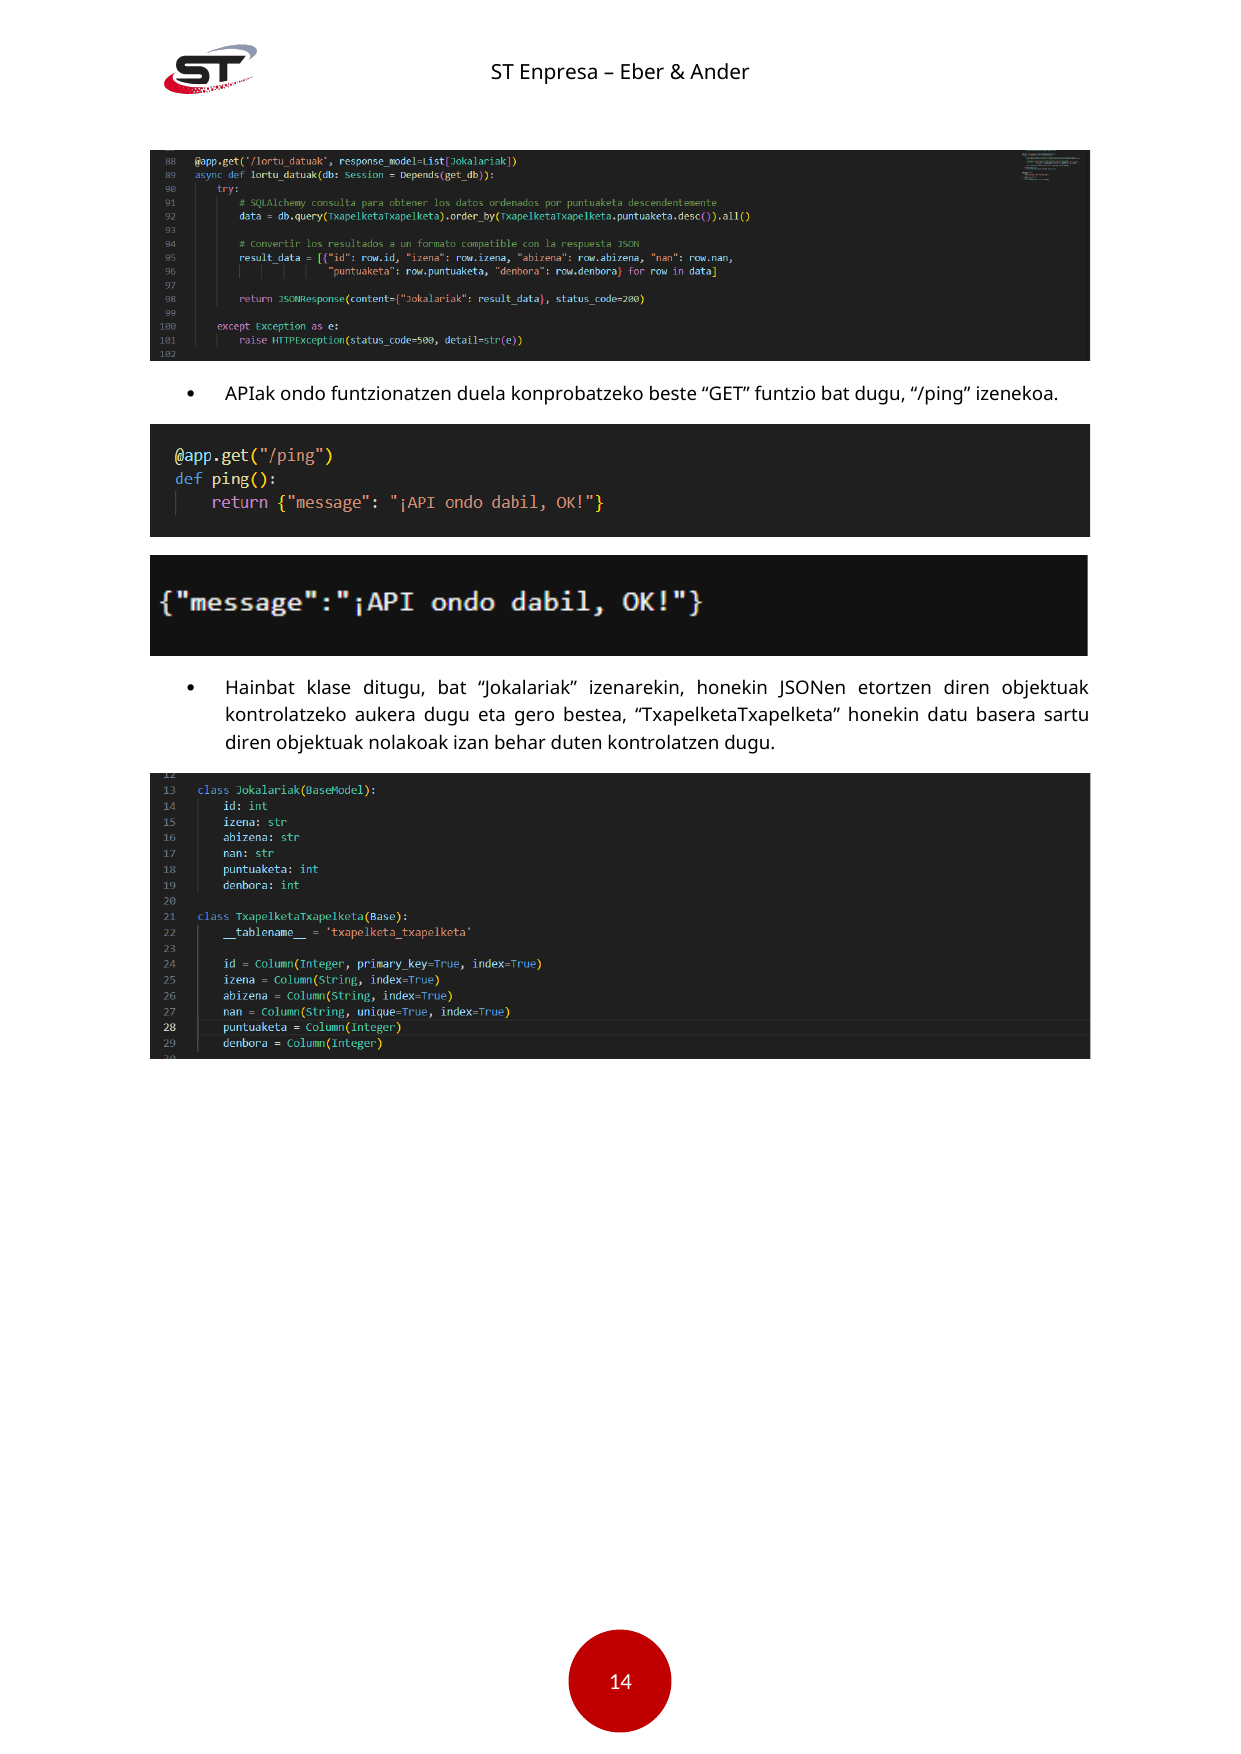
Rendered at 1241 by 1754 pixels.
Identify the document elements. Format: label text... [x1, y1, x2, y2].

list APIak ondo funtzionatzen duela konprobatzeko beste “GET” funtzio bat dugu, “/ping” izenekoa. [187, 380, 1090, 405]
picture [150, 42, 263, 98]
picture [150, 555, 1088, 656]
picture [150, 424, 1091, 537]
picture [150, 150, 1091, 361]
list Hainbat klase ditugu, bat “Jokalariak” izenarekin, honekin JSONen etortzen diren objektuak kontrolatzeko aukera dugu eta gero bestea, “TxapelketaTxapelketa” honekin datu basera sartu diren objektuak nolakoak izan behar duten kontrolatzen dugu. [187, 674, 1090, 755]
picture [150, 773, 1091, 1059]
